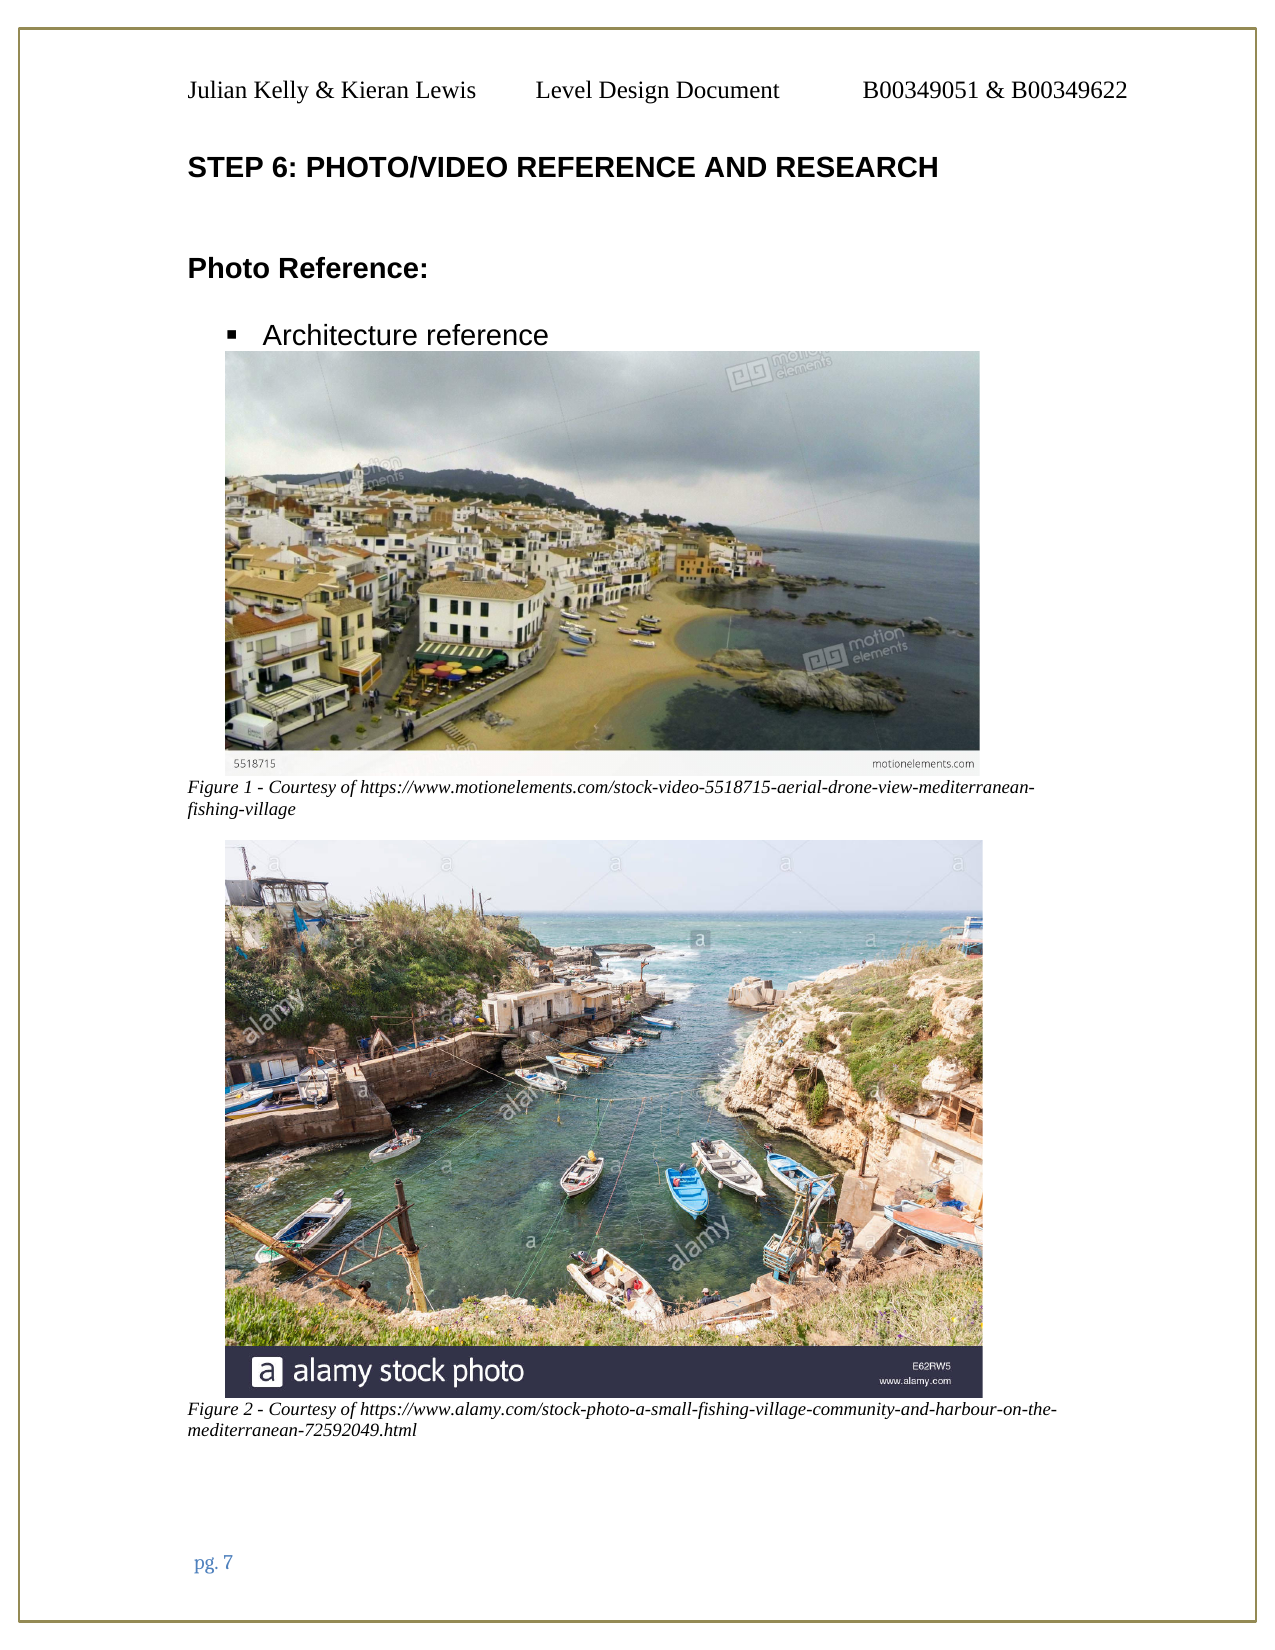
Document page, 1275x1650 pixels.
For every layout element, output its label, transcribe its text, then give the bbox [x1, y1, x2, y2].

text Photo Reference: [187, 251, 1087, 284]
picture [225, 351, 980, 776]
subtitle STEP 6: PHOTO/VIDEO REFERENCE AND RESEARCH [187, 150, 1087, 183]
text Figure 1 - Courtesy of https://www.motionelements.com/stock-video-5518715-aerial-drone-view-mediterranean-fishing-village [187, 776, 1087, 819]
picture [225, 840, 983, 1398]
list Architecture reference [225, 318, 1087, 351]
text Figure 2 - Courtesy of https://www.alamy.com/stock-photo-a-small-fishing-village-community-and-harbour-on-the-mediterranean-72592049.html [187, 1398, 1087, 1441]
